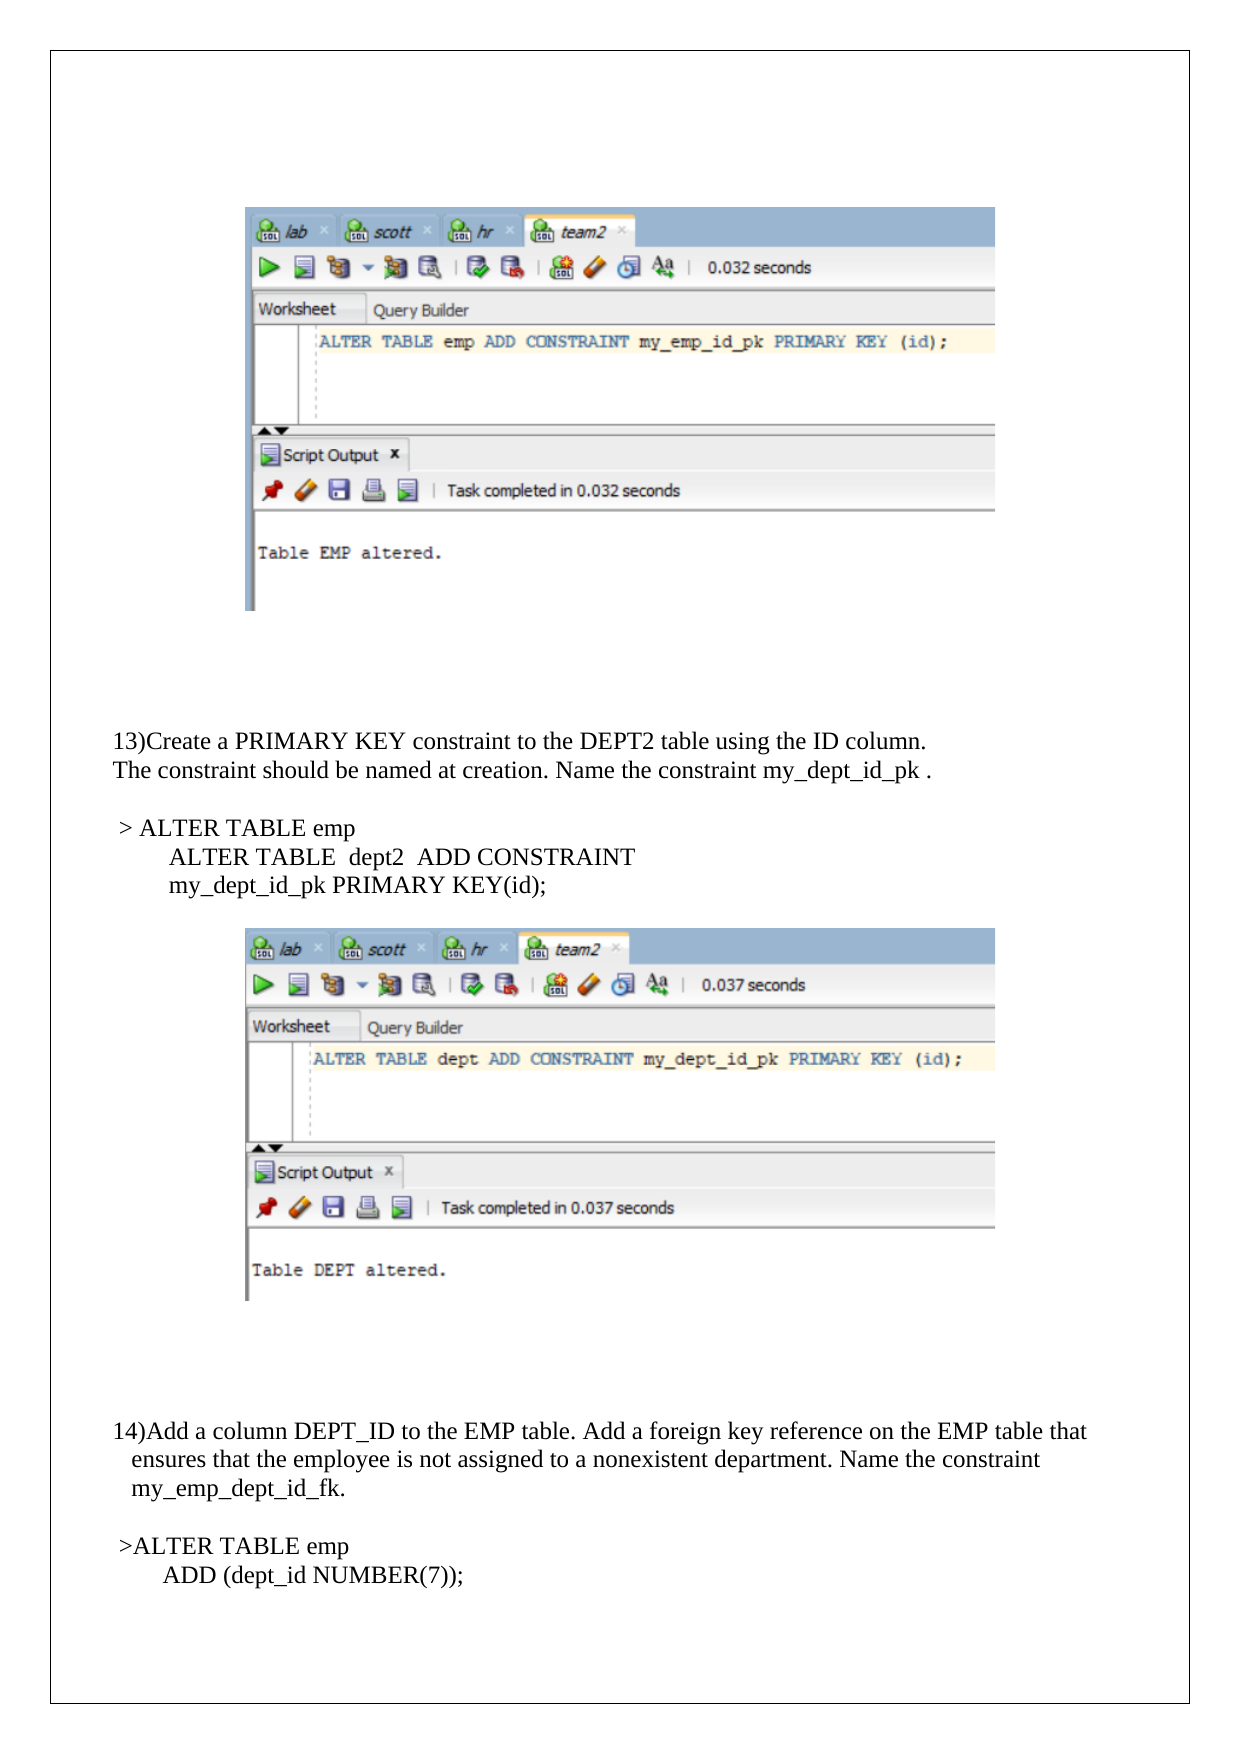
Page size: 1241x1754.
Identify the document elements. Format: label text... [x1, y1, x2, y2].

text > ALTER TABLE emp ALTER TABLE dept2 ADD CONSTRAINT my_dept_id_pk PRIMARY KEY(id); [112, 813, 1128, 899]
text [112, 1531, 1128, 1589]
text 13)Create a PRIMARY KEY constraint to the DEPT2 table using the ID column. The constraint should be named at creation. Name the constraint my_dept_id_pk . [112, 698, 1128, 784]
text 14)Add a column DEPT_ID to the EMP table. Add a foreign key reference on the EMP table that ensures that the employee is not assigned to a nonexistent department. Name the constraint my_emp_dept_id_fk. [112, 1329, 1128, 1502]
